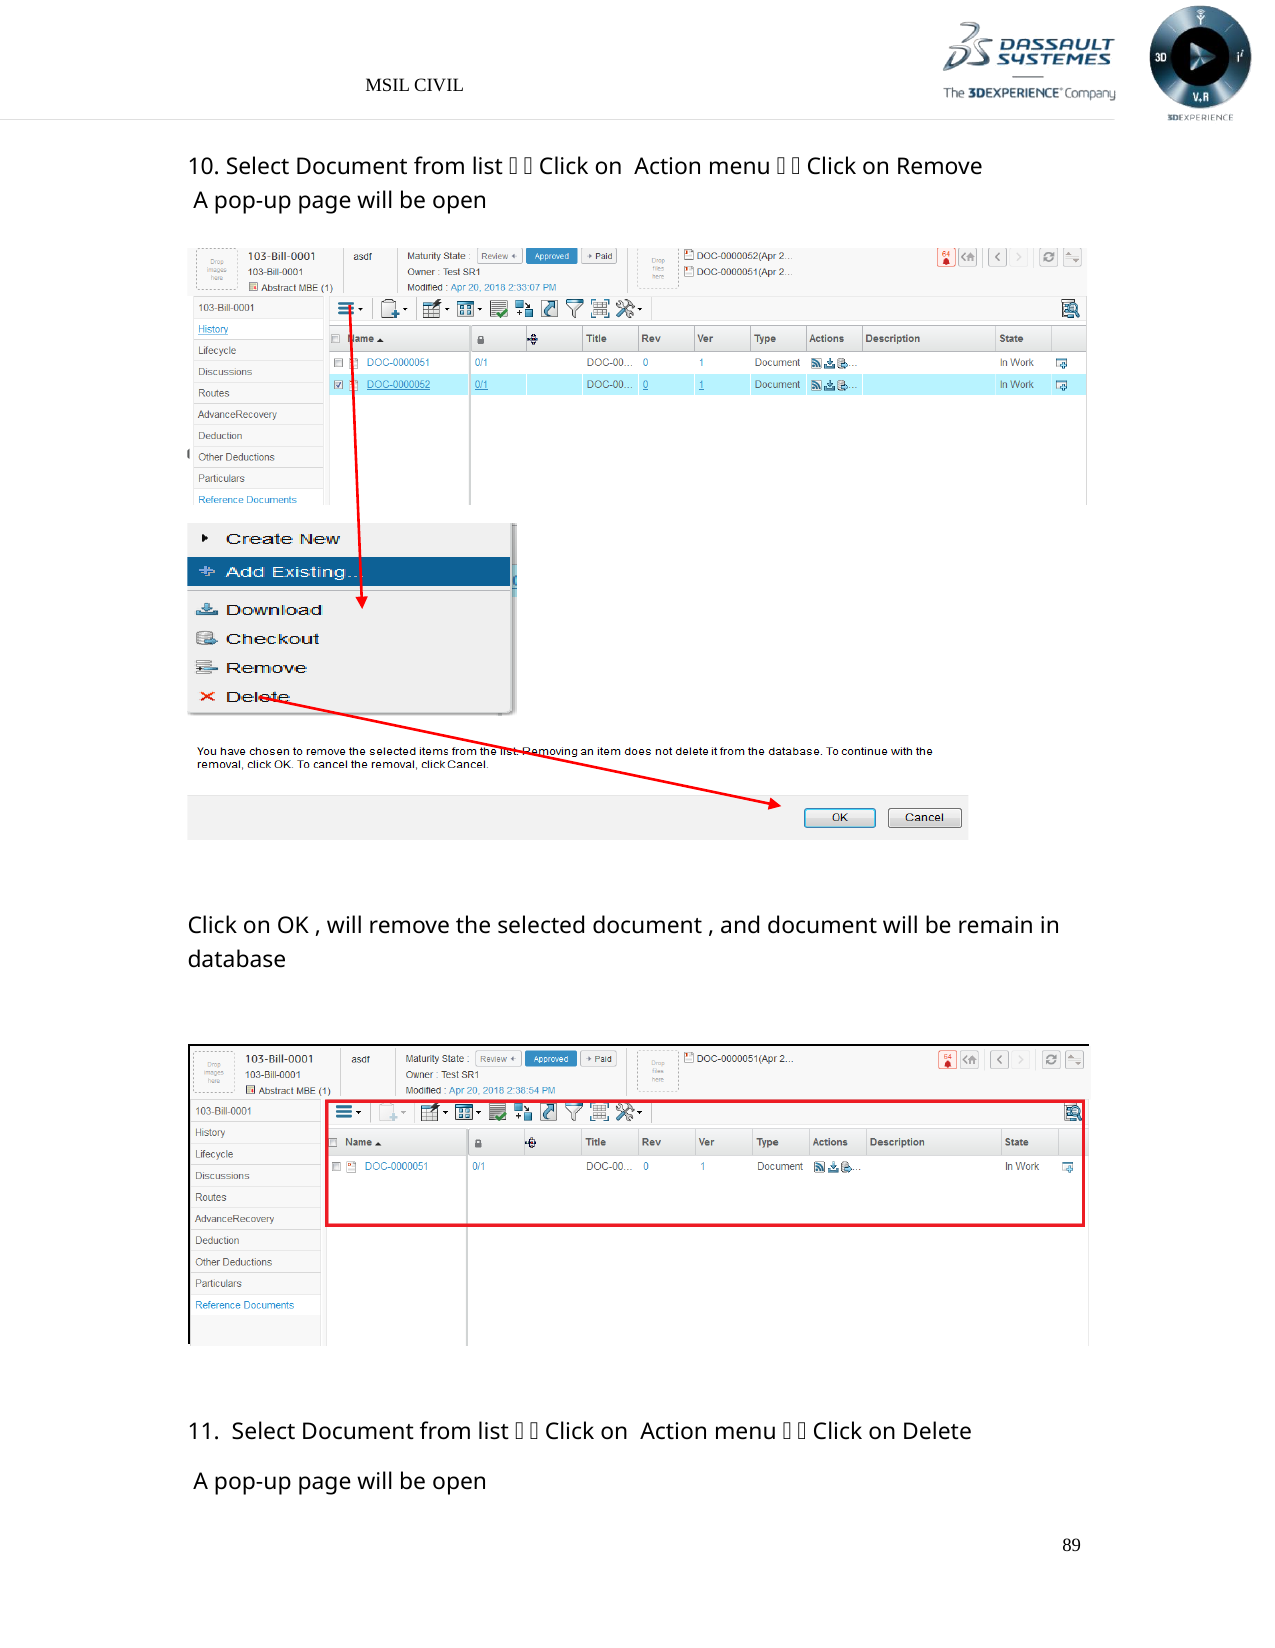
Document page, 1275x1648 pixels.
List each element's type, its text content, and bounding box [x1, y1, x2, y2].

picture [187, 248, 1088, 505]
text A pop-up page will be open [187, 1465, 1088, 1496]
picture [187, 523, 517, 716]
text A pop-up page will be open [187, 184, 1088, 215]
picture [0, 1, 1254, 134]
picture [190, 1046, 1091, 1346]
text 11. Select Document from list Click on Action menu Click on Delete [187, 1414, 1088, 1446]
picture [187, 735, 969, 840]
text Click on OK , will remove the selected document , and document will be remain in database [187, 909, 1088, 974]
text 10. Select Document from list Click on Action menu Click on Remove [187, 150, 1088, 181]
